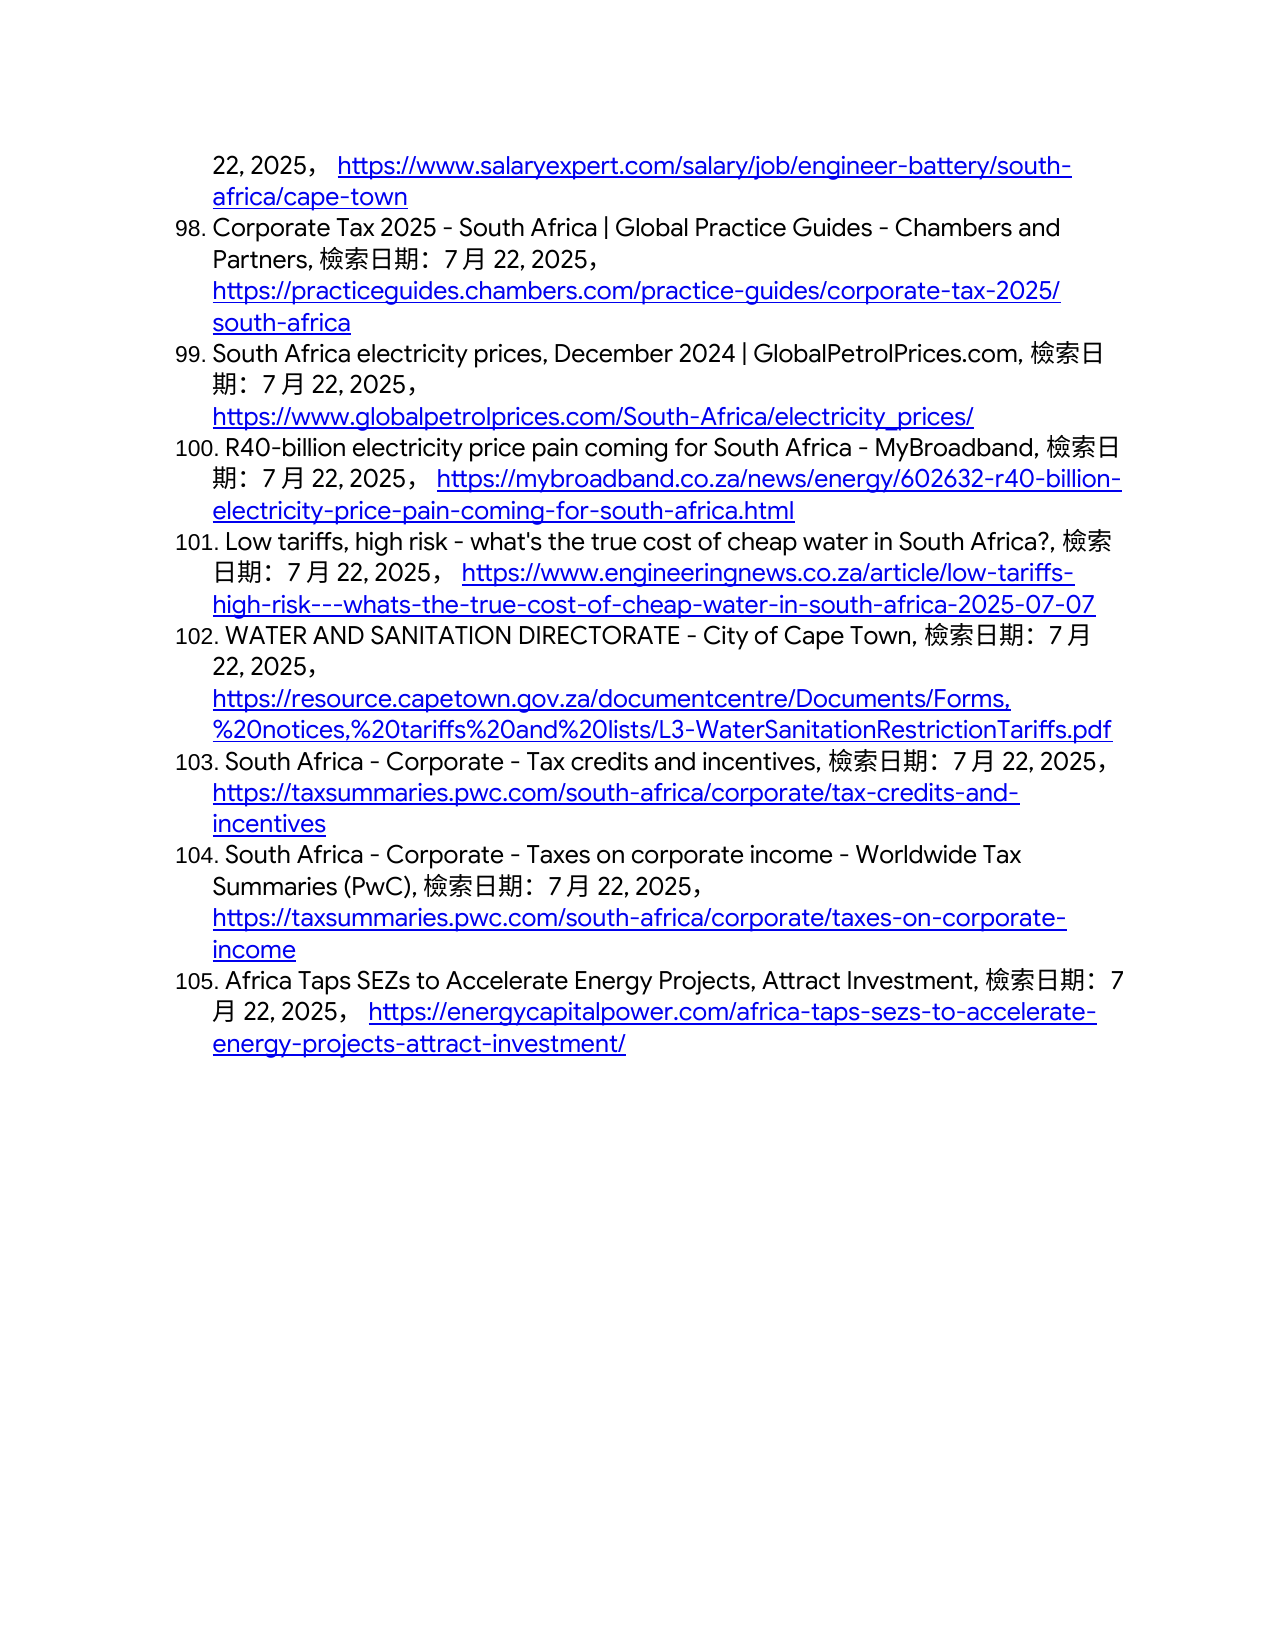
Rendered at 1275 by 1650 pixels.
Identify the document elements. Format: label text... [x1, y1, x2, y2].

list South Africa - Corporate - Tax credits and incentives, 檢索日期：7月 22, 2025， https://taxsummaries.pwc.com/south-africa/corporate/tax-credits-and-incentives [175, 746, 1125, 840]
list South Africa - Corporate - Taxes on corporate income - Worldwide Tax Summaries (PwC), 檢索日期：7月 22, 2025， https://taxsummaries.pwc.com/south-africa/corporate/taxes-on-corporate-income [175, 840, 1125, 965]
list Corporate Tax 2025 - South Africa | Global Practice Guides - Chambers and Partners, 檢索日期：7月 22, 2025， https://practiceguides.chambers.com/practice-guides/corporate-tax-2025/south-africa [175, 213, 1125, 338]
list South Africa electricity prices, December 2024 | GlobalPetrolPrices.com, 檢索日期：7月 22, 2025， https://www.globalpetrolprices.com/South-Africa/electricity_prices/ [175, 338, 1125, 432]
list R40-billion electricity price pain coming for South Africa - MyBroadband, 檢索日期：7月 22, 2025， https://mybroadband.co.za/news/energy/602632-r40-billion-electricity-price-pain-coming-for-south-africa.html [175, 432, 1125, 526]
list Low tariffs, high risk - what's the true cost of cheap water in South Africa?, 檢索日期：7月 22, 2025， https://www.engineeringnews.co.za/article/low-tariffs-high-risk---whats-the-true-cost-of-cheap-water-in-south-africa-2025-07-07 [175, 526, 1125, 620]
list WATER AND SANITATION DIRECTORATE - City of Cape Town, 檢索日期：7月 22, 2025， https://resource.capetown.gov.za/documentcentre/Documents/Forms,%20notices,%20tariffs%20and%20lists/L3-WaterSanitationRestrictionTariffs.pdf [175, 620, 1125, 746]
list Africa Taps SEZs to Accelerate Energy Projects, Attract Investment, 檢索日期：7月 22, 2025， https://energycapitalpower.com/africa-taps-sezs-to-accelerate-energy-projects-attract-investment/ [175, 965, 1125, 1059]
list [175, 150, 1125, 213]
